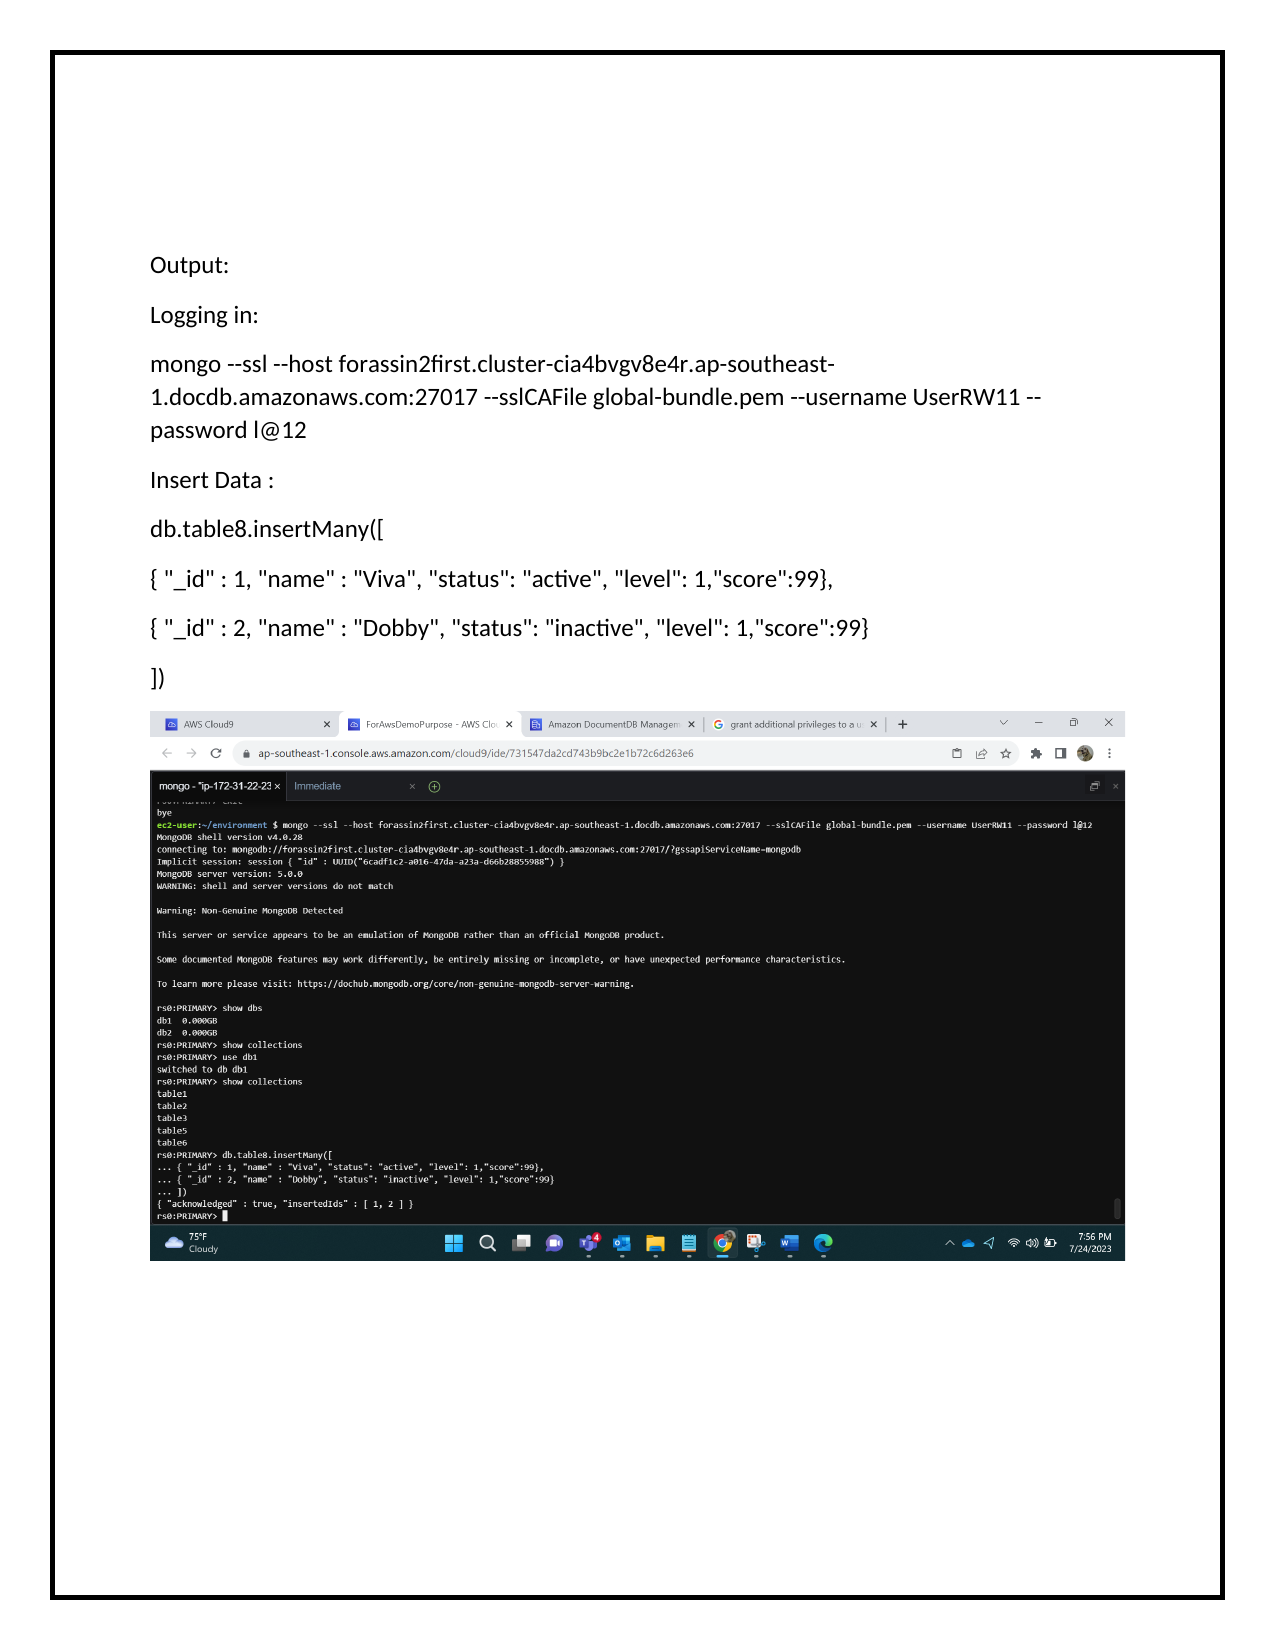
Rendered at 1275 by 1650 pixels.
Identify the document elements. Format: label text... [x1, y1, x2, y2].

text Insert Data : [150, 464, 1125, 494]
text mongo --ssl --host forassin2first.cluster-cia4bvgv8e4r.ap-southeast-1.docdb.amazonaws.com:27017 --sslCAFile global-bundle.pem --username UserRW11 --password l@12 [150, 348, 1125, 445]
text Output: [150, 249, 1125, 280]
text db.table8.insertMany([ [150, 513, 1125, 544]
text Logging in: [150, 299, 1125, 329]
text ]) [150, 662, 1125, 693]
picture [150, 711, 1125, 1261]
text { "_id" : 1, "name" : "Viva", "status": "active", "level": 1,"score":99}, [150, 563, 1125, 593]
text { "_id" : 2, "name" : "Dobby", "status": "inactive", "level": 1,"score":99} [150, 612, 1125, 643]
